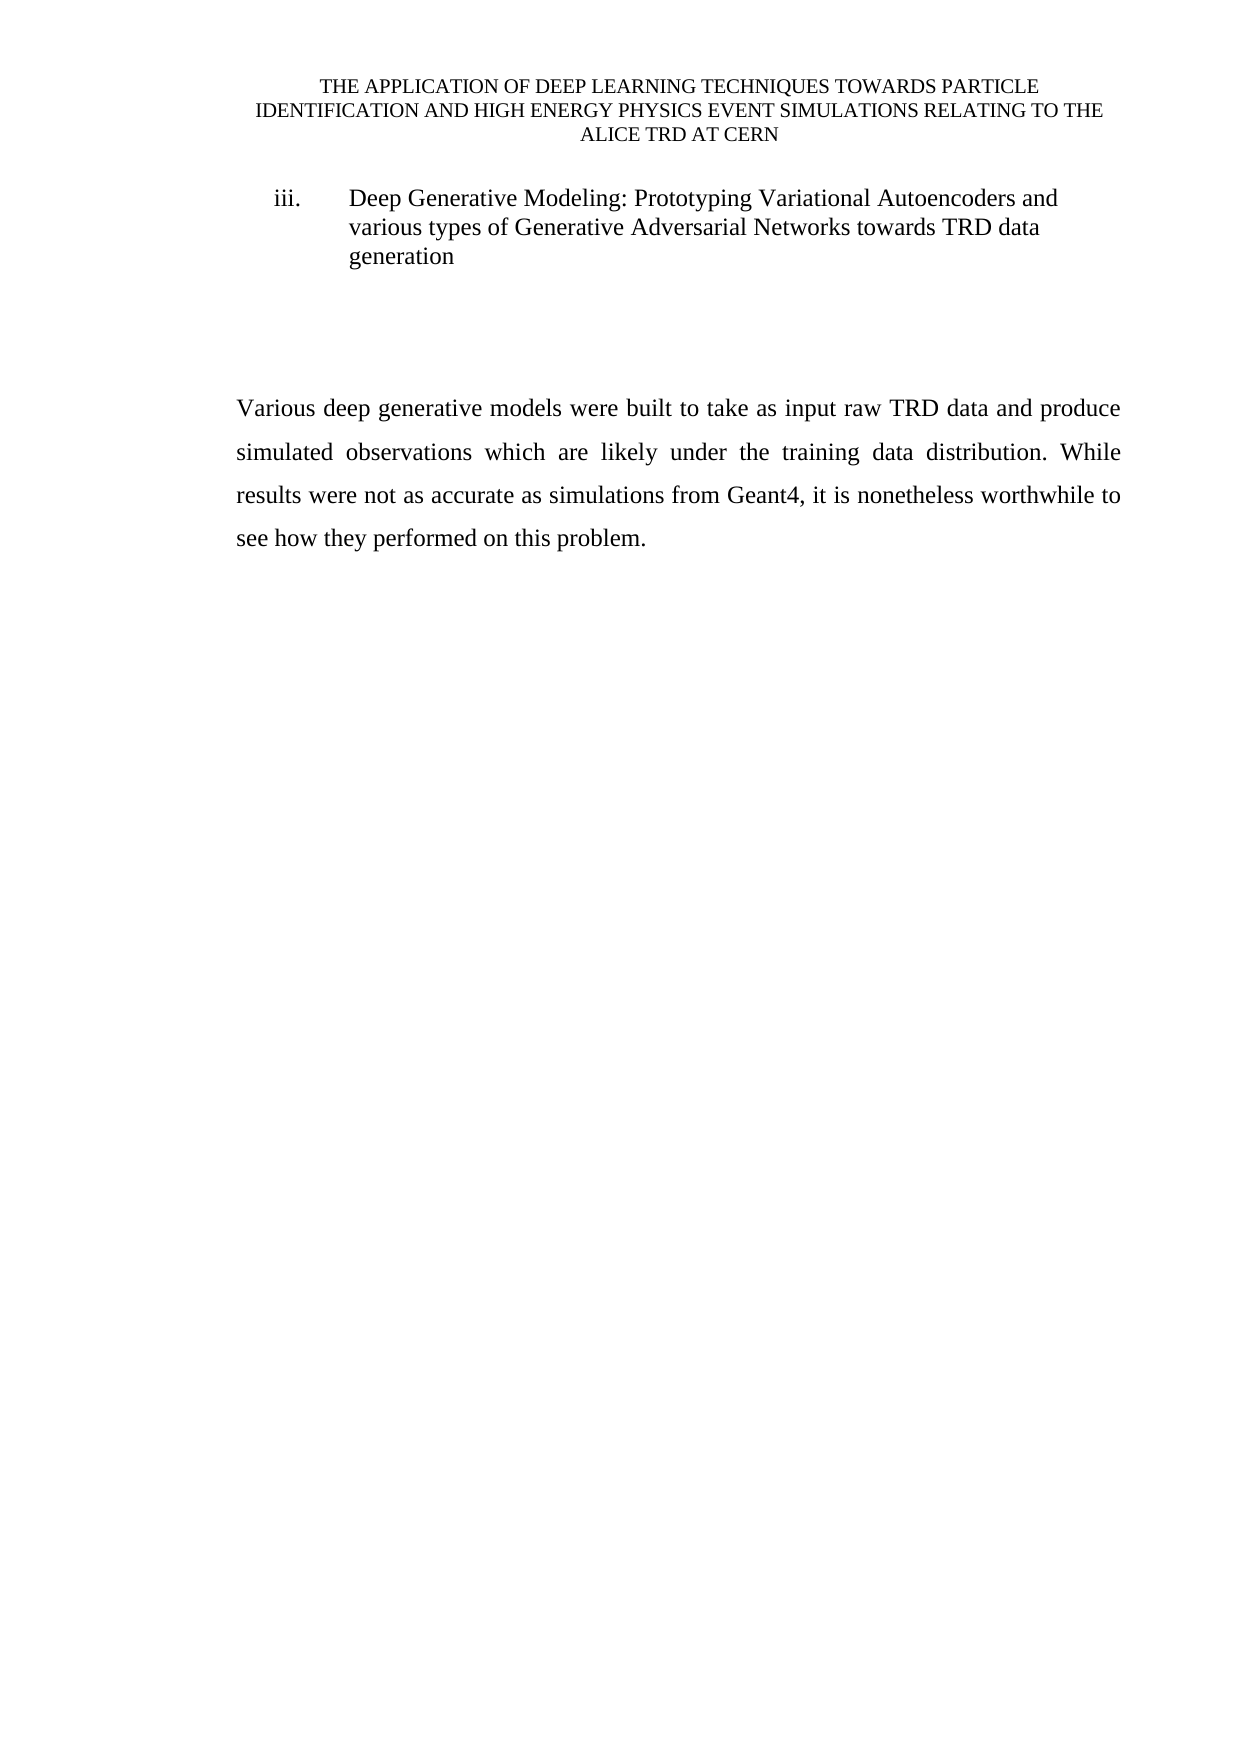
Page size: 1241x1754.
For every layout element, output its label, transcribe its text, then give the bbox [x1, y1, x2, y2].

list Deep Generative Modeling: Prototyping Variational Autoencoders and various types of Generative Adversarial Networks towards TRD data generation [274, 183, 1122, 270]
text Various deep generative models were built to take as input raw TRD data and produce simulated observations which are likely under the training data distribution. While results were not as accurate as simulations from Geant4, it is nonetheless worthwhile to see how they performed on this problem. [236, 393, 1122, 552]
